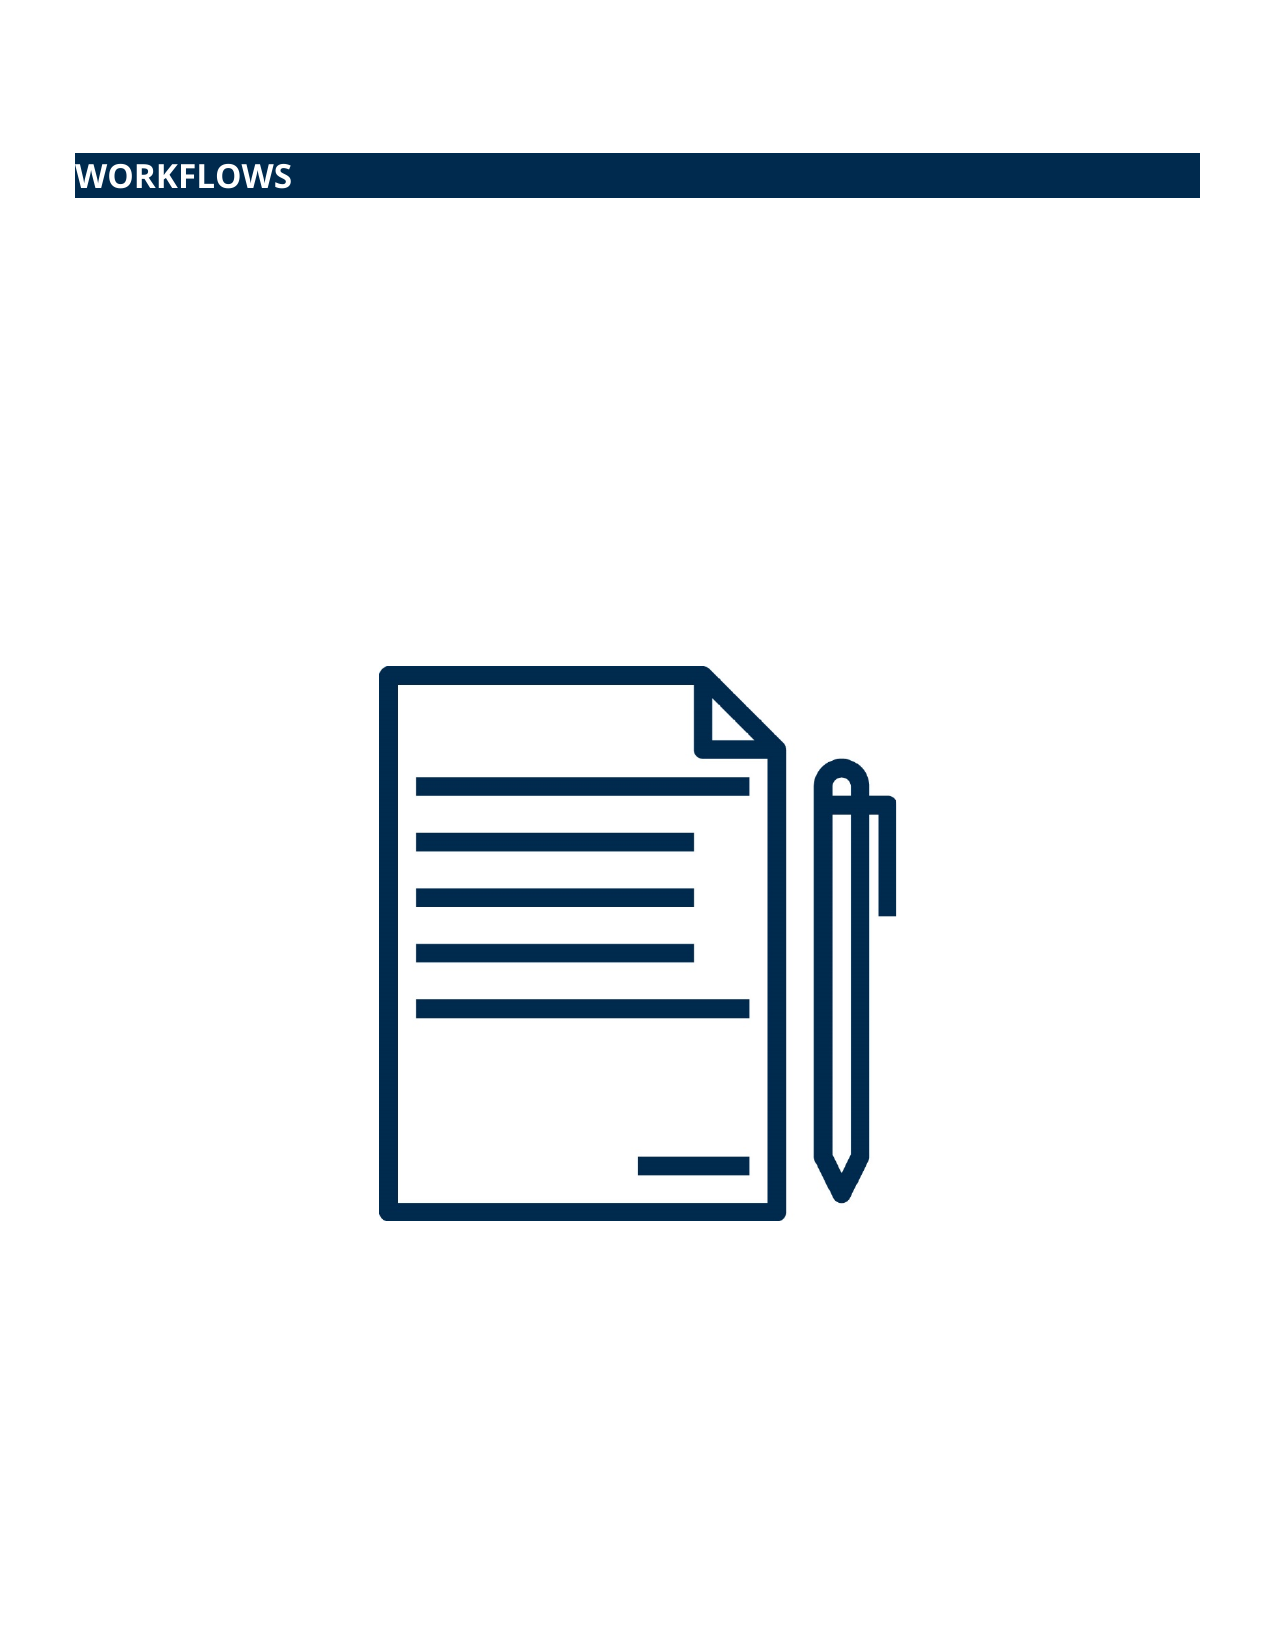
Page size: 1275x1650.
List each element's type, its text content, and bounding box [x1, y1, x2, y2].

text WORKFLOWS [75, 153, 1200, 198]
picture [379, 666, 897, 1221]
